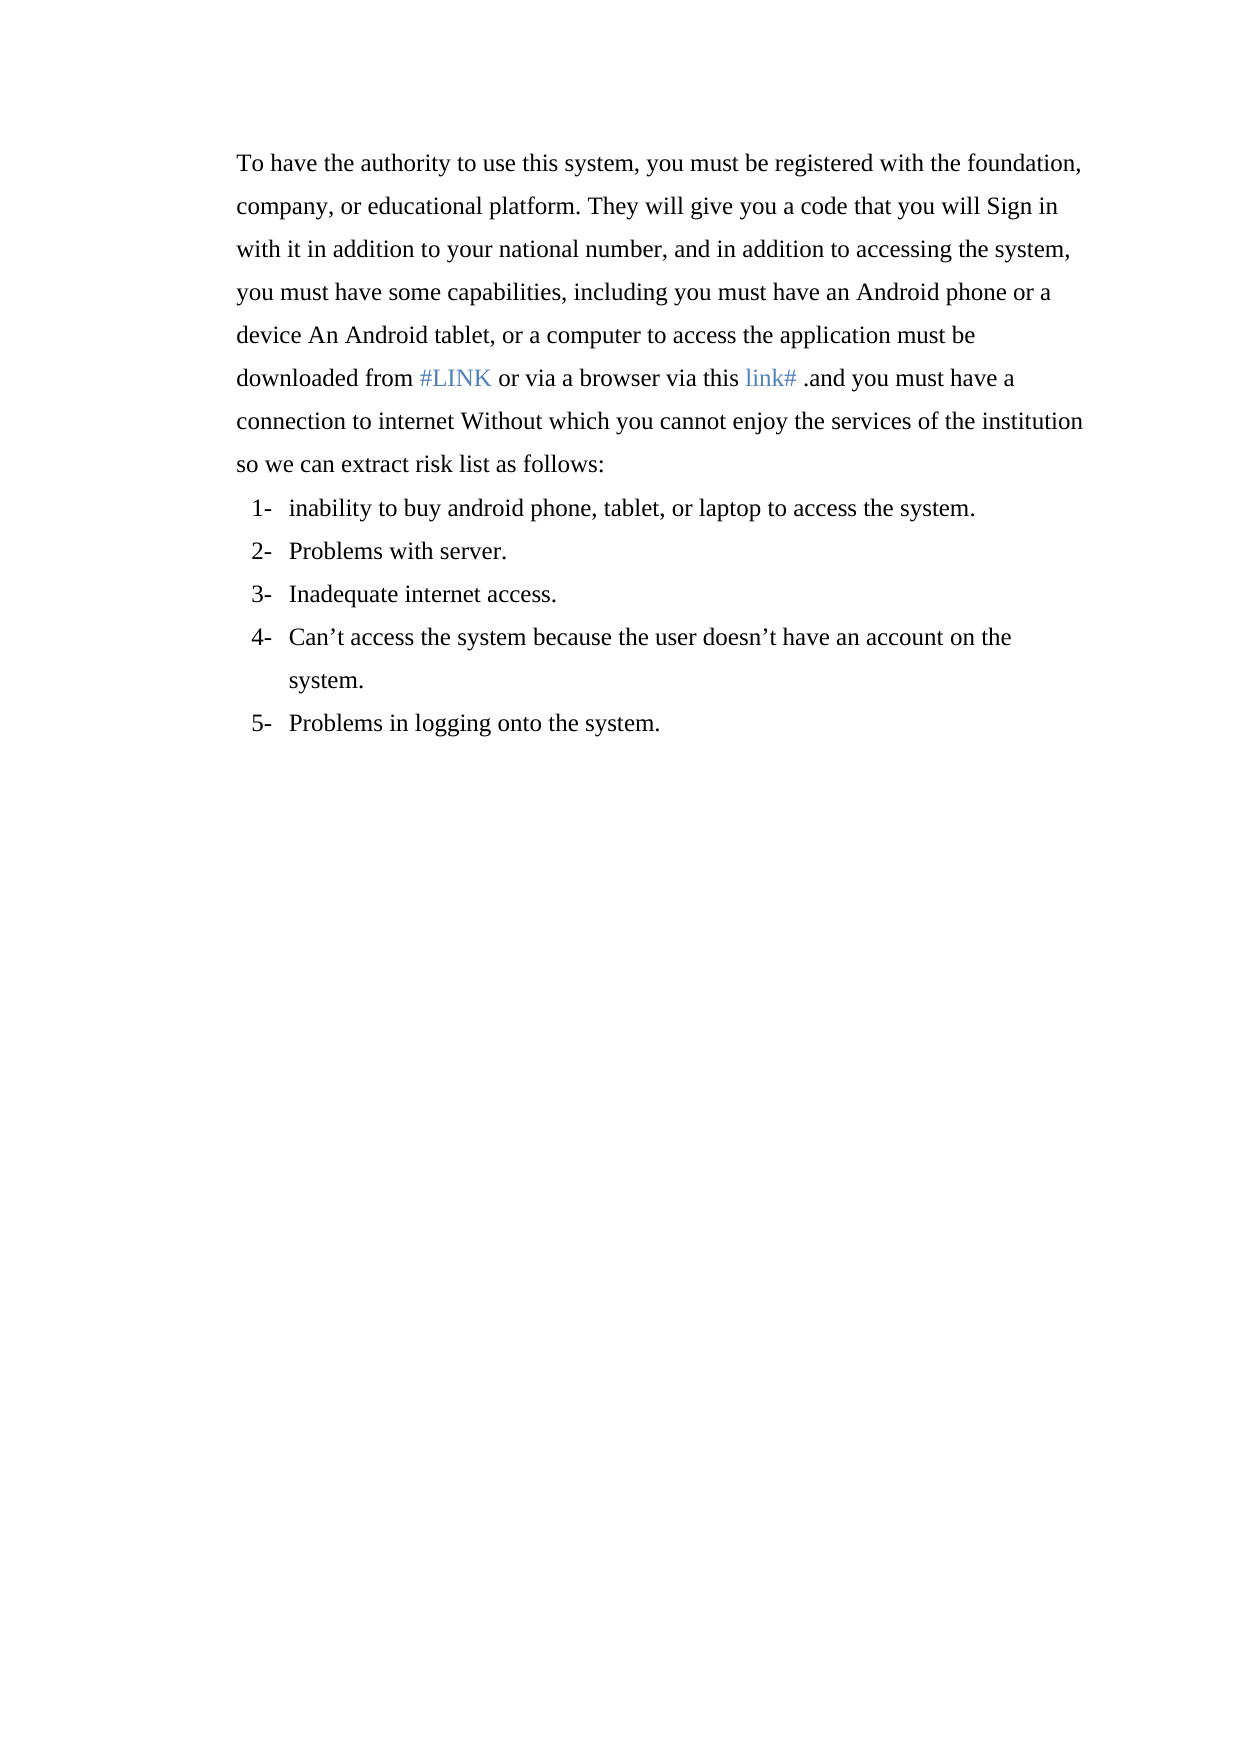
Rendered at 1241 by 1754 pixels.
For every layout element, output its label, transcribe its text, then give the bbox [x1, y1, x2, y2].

list Inadequate internet access. [251, 579, 1092, 608]
text To have the authority to use this system, you must be registered with the foundation, company, or educational platform. They will give you a code that you will Sign in with it in addition to your national number, and in addition to accessing the system, you must have some capabilities, including you must have an Android phone or a device An Android tablet, or a computer to access the application must be downloaded from #LINK or via a browser via this link# .and you must have a connection to internet Without which you cannot enjoy the services of the institution so we can extract risk list as follows: [236, 148, 1092, 478]
list Problems in logging onto the system. [251, 708, 1092, 737]
list inability to buy android phone, tablet, or laptop to access the system. [251, 493, 1092, 521]
list Can’t access the system because the user doesn’t have an account on the system. [251, 622, 1092, 694]
list Problems with server. [251, 536, 1092, 564]
